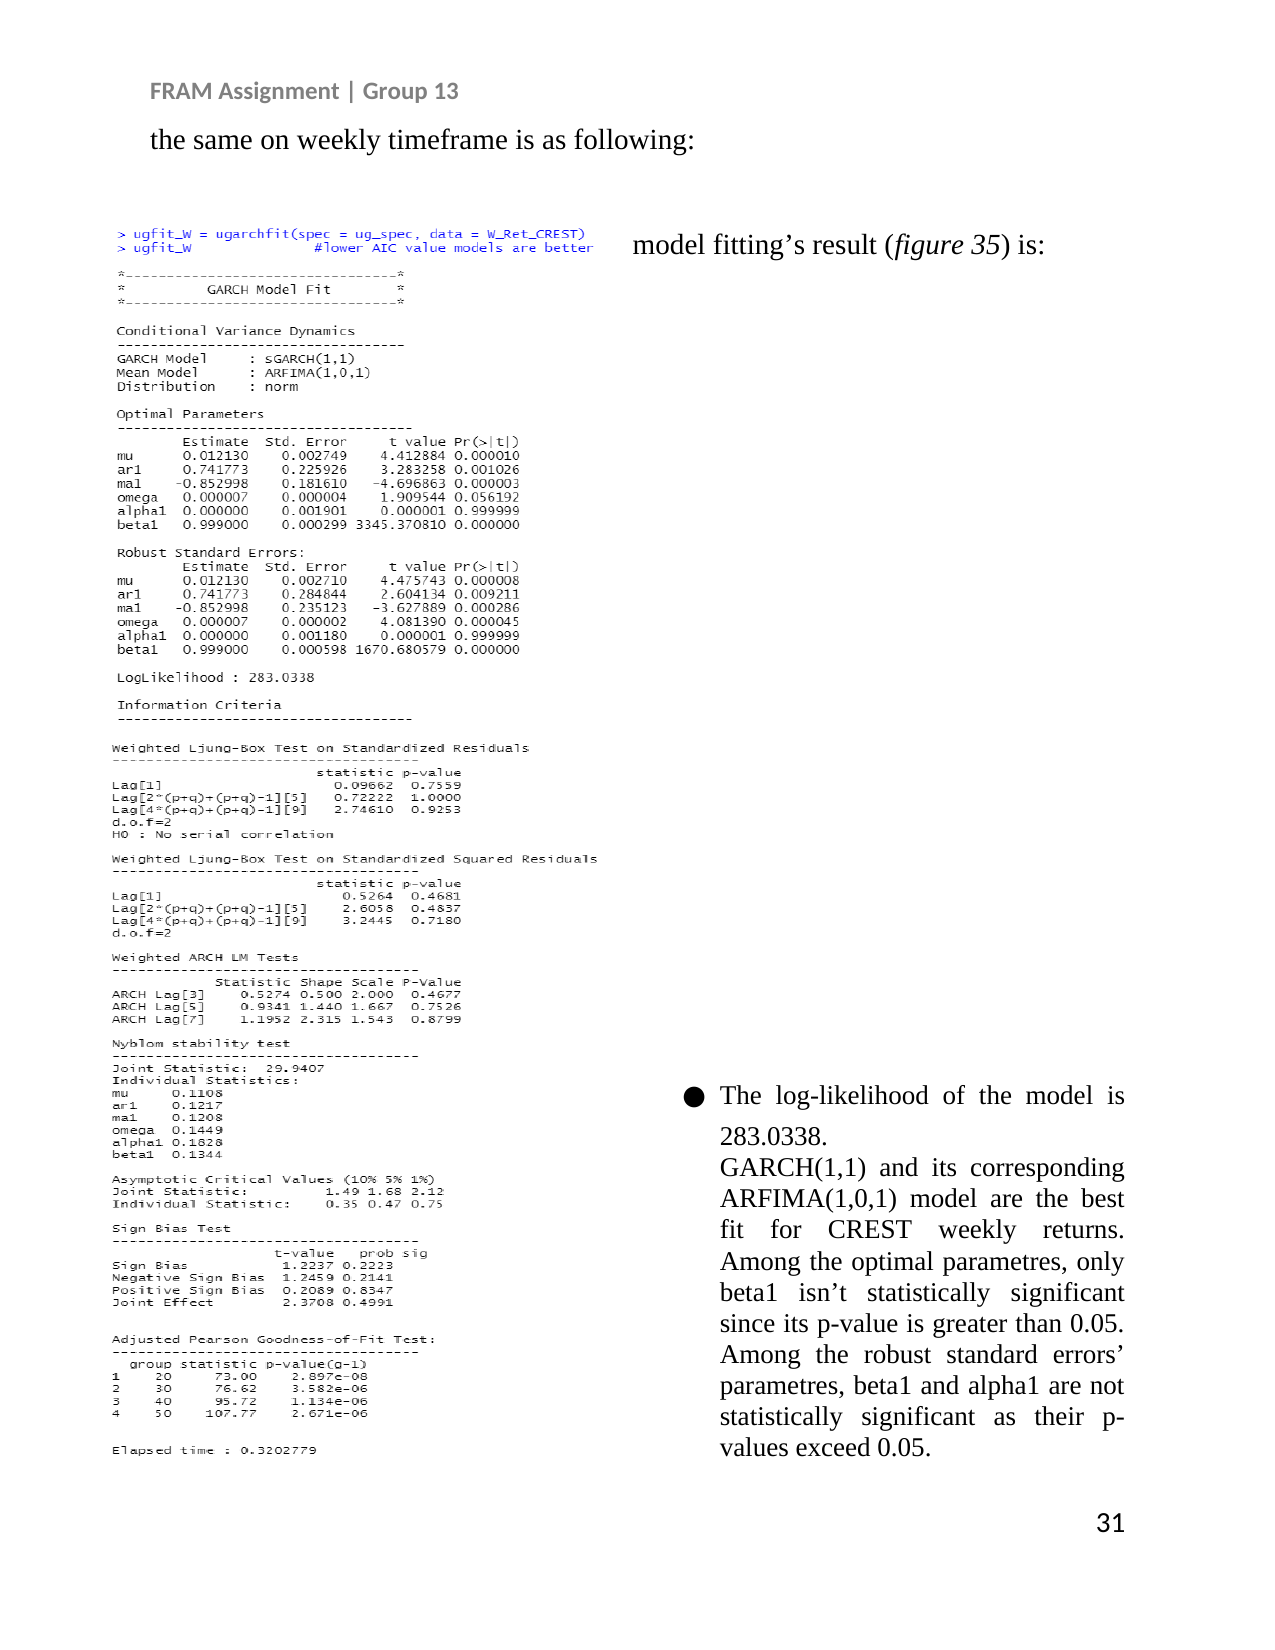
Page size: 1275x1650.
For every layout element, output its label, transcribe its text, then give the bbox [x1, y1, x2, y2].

text GARCH(1,1) and EGARCH(1,1) models are first specified (refer figure 1 and 2). Then, using rugarch package and ugarchfit function, apt GARCH and EGARCH models are fitted. The output for the same on weekly timeframe is as following: [150, 122, 1125, 155]
picture [111, 225, 626, 1457]
text Interpretation of the above GARCH(1,1) model fitting’s result (figure 35) is: [625, 227, 1125, 1037]
list The log-likelihood of the model is 283.0338. GARCH(1,1) and its corresponding ARFIMA(1,0,1) model are the best fit for CREST weekly returns. Among the optimal parametres, only beta1 isn’t statistically significant since its p-value is greater than 0.05. Among the robust standard errors’ parametres, beta1 and alpha1 are not statistically significant as their p-values exceed 0.05. [187, 1064, 1125, 1463]
